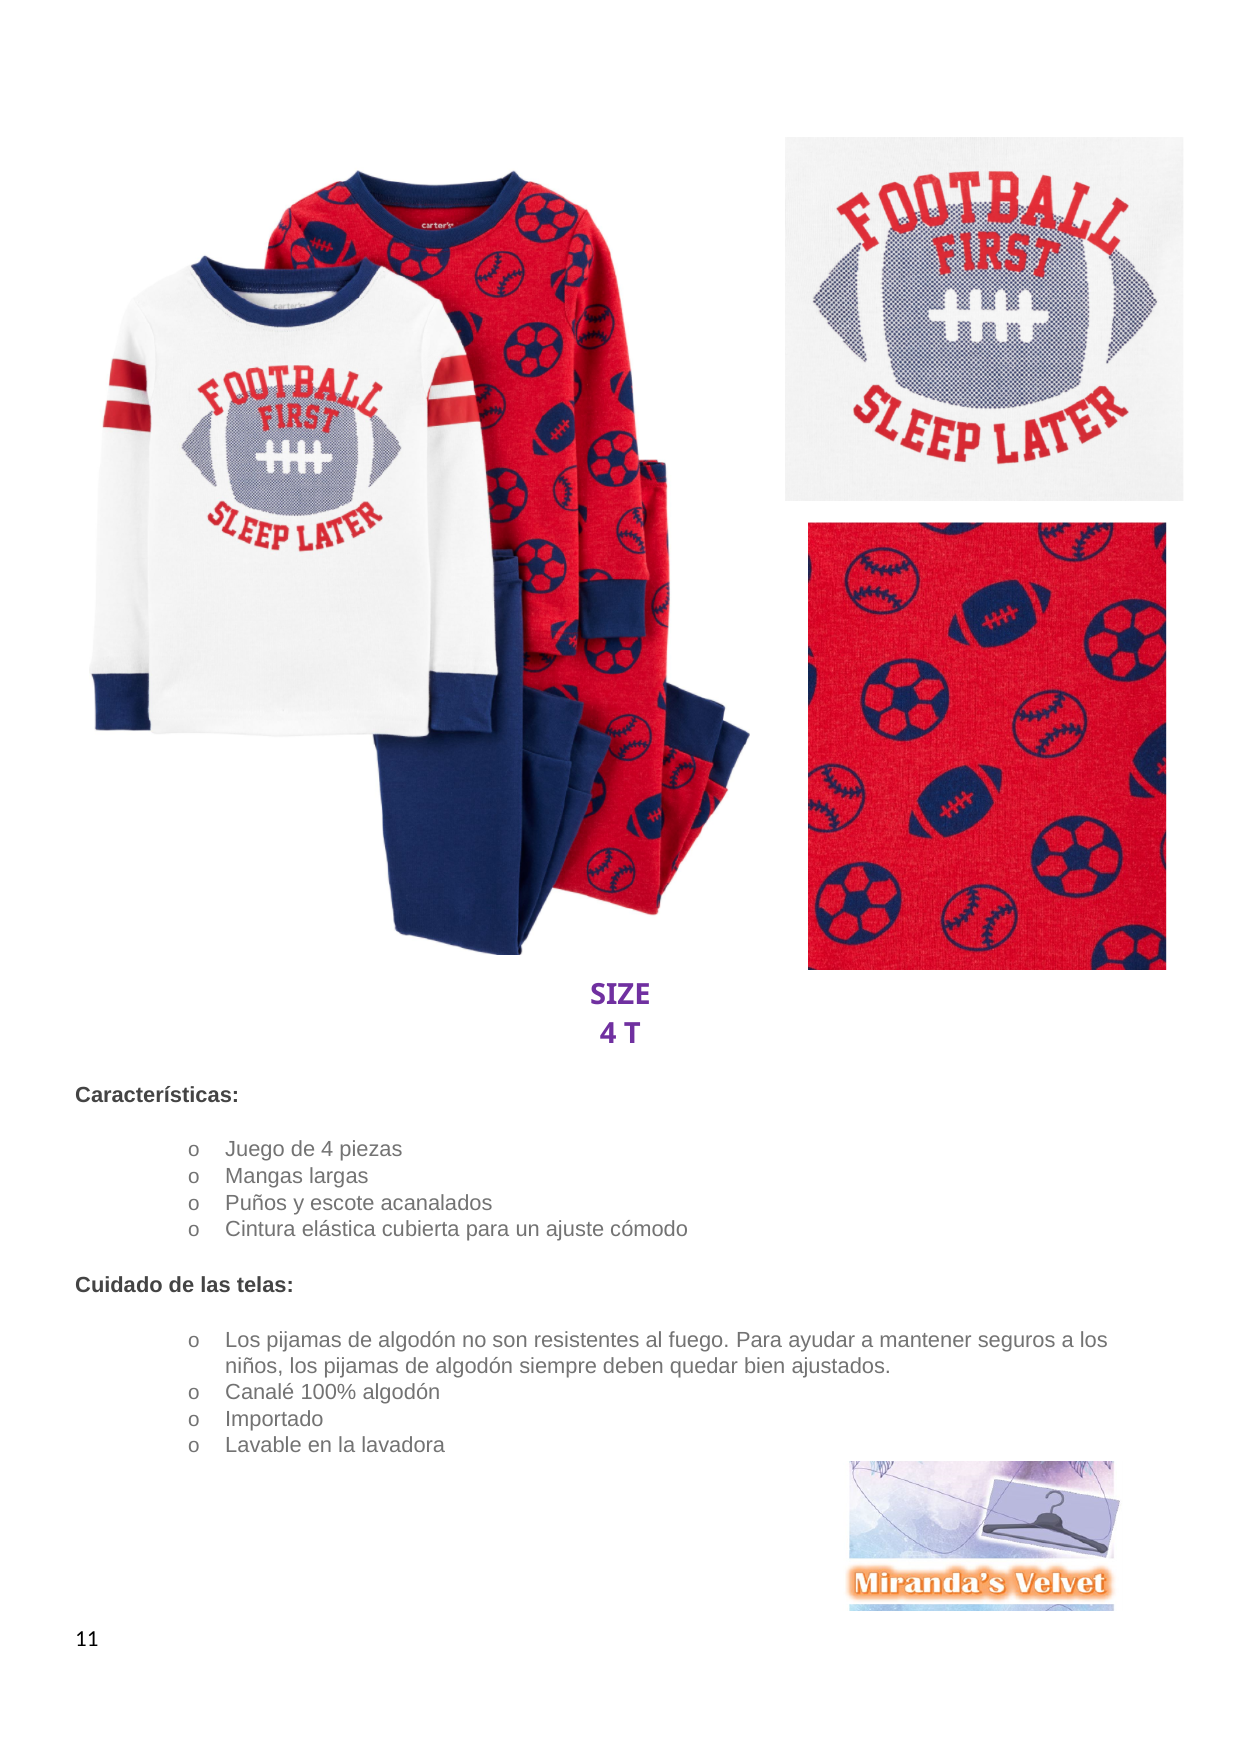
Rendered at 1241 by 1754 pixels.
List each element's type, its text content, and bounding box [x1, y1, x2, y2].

list Mangas largas [187, 1163, 1165, 1189]
text Cuidado de las telas: [75, 1272, 1165, 1297]
list Importado [187, 1405, 1165, 1432]
list Los pijamas de algodón no son resistentes al fuego. Para ayudar a mantener seguros a los niños, los pijamas de algodón siempre deben quedar bien ajustados. [187, 1327, 1165, 1379]
picture [785, 137, 1184, 501]
picture [842, 1461, 1123, 1611]
picture [75, 158, 758, 955]
list Juego de 4 piezas [187, 1136, 1165, 1163]
list Cintura elástica cubierta para un ajuste cómodo [187, 1216, 1165, 1243]
picture [808, 522, 1167, 970]
list Canalé 100% algodón [187, 1379, 1165, 1405]
text 4 T [75, 1013, 1165, 1052]
list Puños y escote acanalados [187, 1189, 1165, 1216]
list Lavable en la lavadora [187, 1432, 1165, 1459]
text Características: [75, 1082, 1165, 1107]
text SIZE [75, 973, 1165, 1013]
